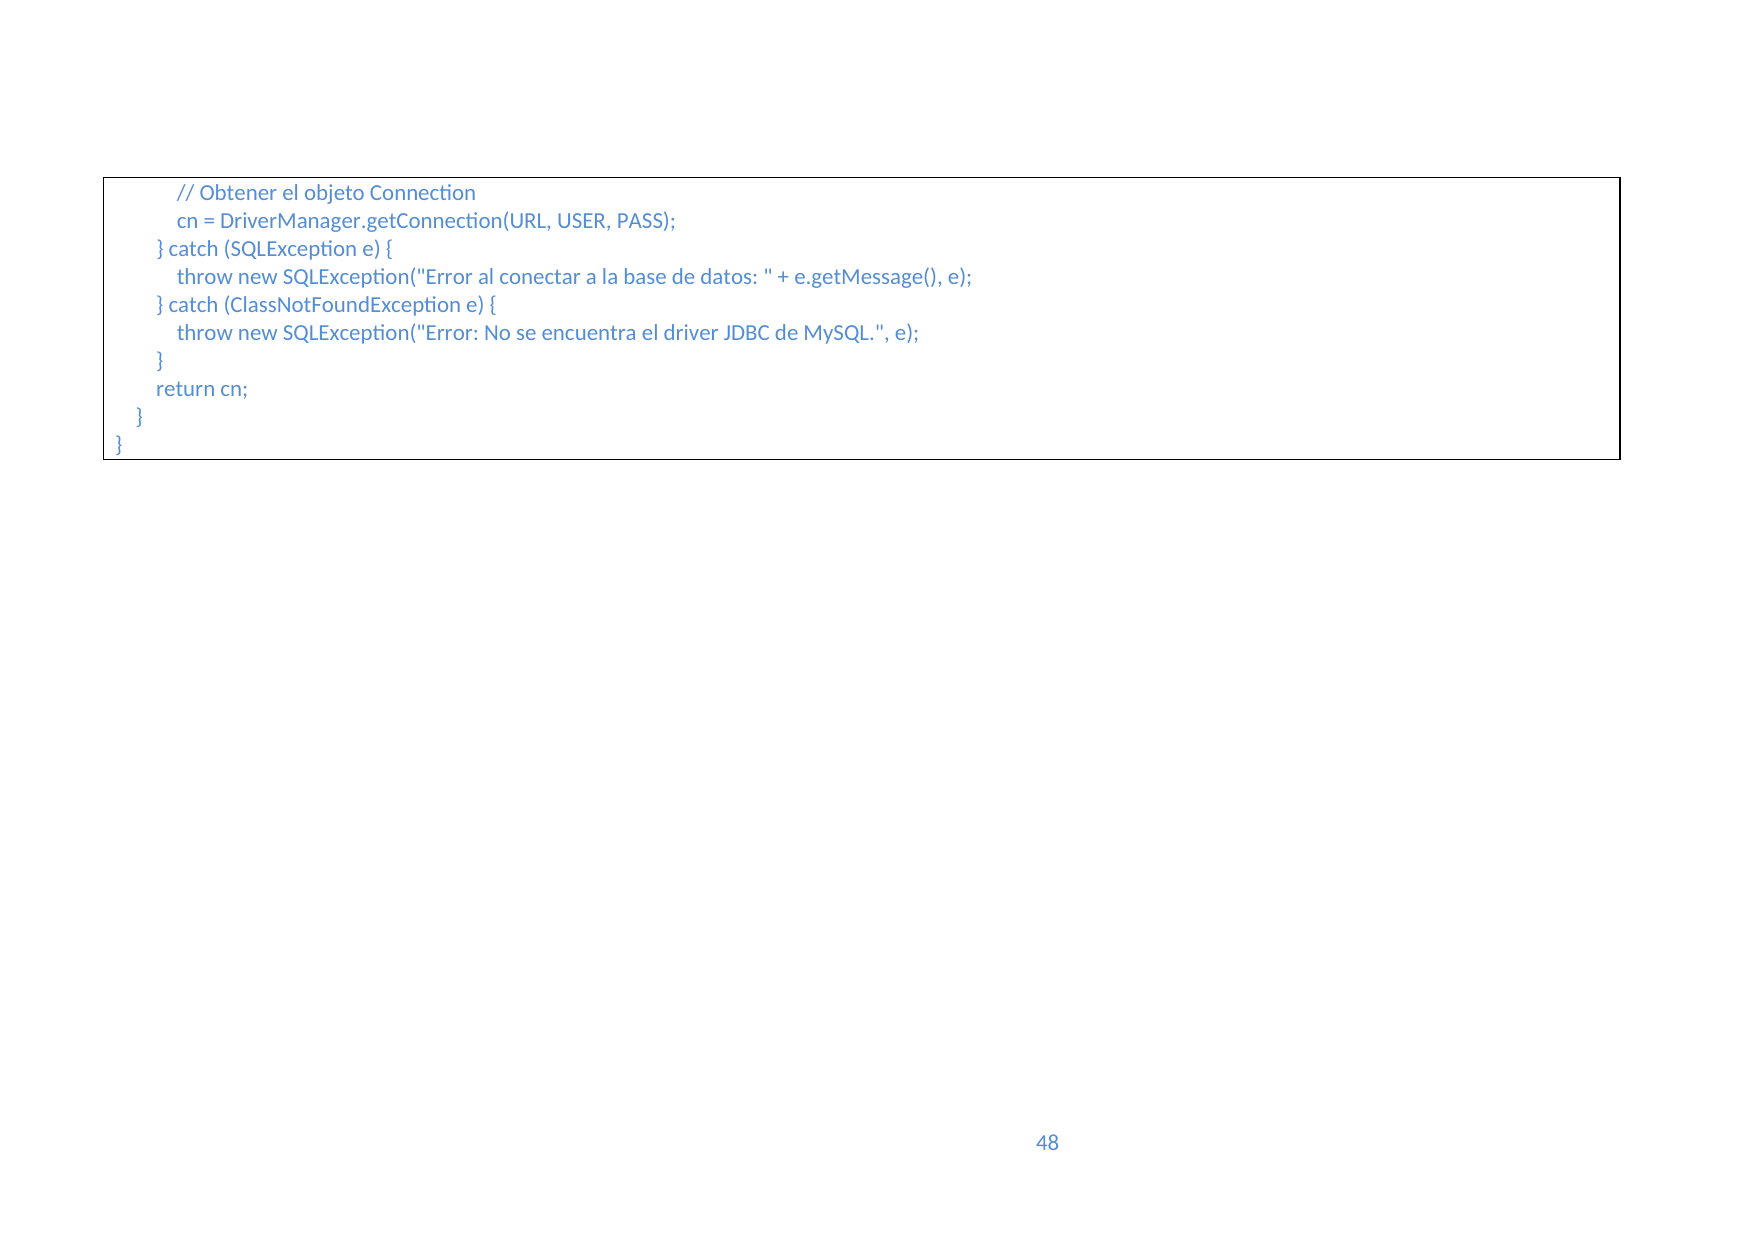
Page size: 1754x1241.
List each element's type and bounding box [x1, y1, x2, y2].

table_header [104, 178, 1619, 458]
